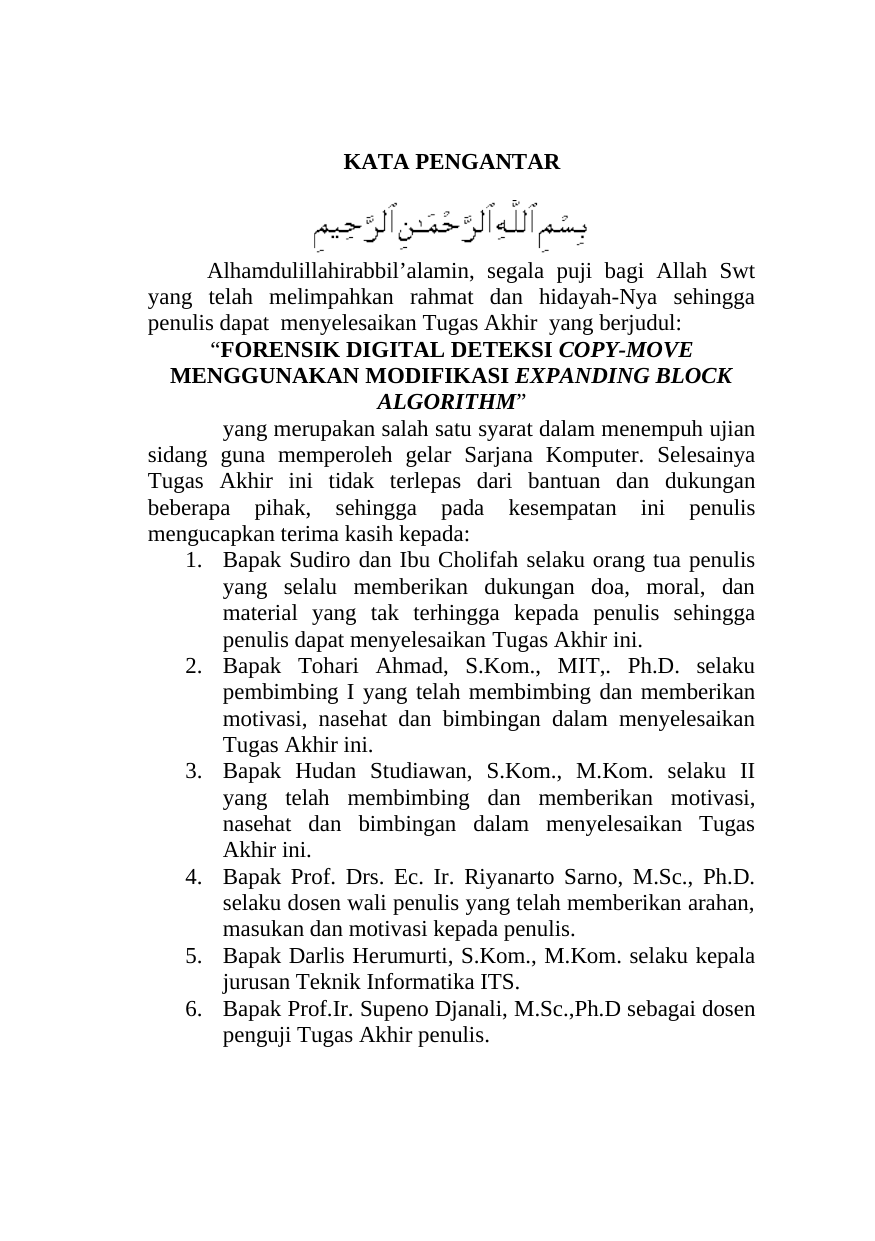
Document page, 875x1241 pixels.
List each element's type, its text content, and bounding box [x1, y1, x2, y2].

text yang merupakan salah satu syarat dalam menempuh ujian sidang guna memperoleh gelar Sarjana Komputer. Selesainya Tugas Akhir ini tidak terlepas dari bantuan dan dukungan beberapa pihak, sehingga pada kesempatan ini penulis mengucapkan terima kasih kepada: [148, 415, 756, 547]
list Bapak Hudan Studiawan, S.Kom., M.Kom. selaku II yang telah membimbing dan memberikan motivasi, nasehat dan bimbingan dalam menyelesaikan Tugas Akhir ini. [185, 757, 756, 863]
text “FORENSIK DIGITAL DETEKSI COPY-MOVE MENGGUNAKAN MODIFIKASI EXPANDING BLOCK ALGORITHM” [148, 336, 756, 415]
text Alhamdulillahirabbil’alamin, segala puji bagi Allah Swt yang telah melimpahkan rahmat dan hidayah-Nya sehingga penulis dapat menyelesaikan Tugas Akhir yang berjudul: [148, 257, 756, 336]
list Bapak Darlis Herumurti, S.Kom., M.Kom. selaku kepala jurusan Teknik Informatika ITS. [185, 942, 756, 994]
list Bapak Tohari Ahmad, S.Kom., MIT,. Ph.D. selaku pembimbing I yang telah membimbing dan memberikan motivasi, nasehat dan bimbingan dalam menyelesaikan Tugas Akhir ini. [185, 652, 756, 757]
text KATA PENGANTAR [148, 148, 756, 174]
picture [314, 200, 590, 257]
list Bapak Sudiro dan Ibu Cholifah selaku orang tua penulis yang selalu memberikan dukungan doa, moral, dan material yang tak terhingga kepada penulis sehingga penulis dapat menyelesaikan Tugas Akhir ini. [185, 547, 756, 652]
list Bapak Prof. Drs. Ec. Ir. Riyanarto Sarno, M.Sc., Ph.D. selaku dosen wali penulis yang telah memberikan arahan, masukan dan motivasi kepada penulis. [185, 863, 756, 942]
list Bapak Prof.Ir. Supeno Djanali, M.Sc.,Ph.D sebagai dosen penguji Tugas Akhir penulis. [185, 994, 756, 1047]
